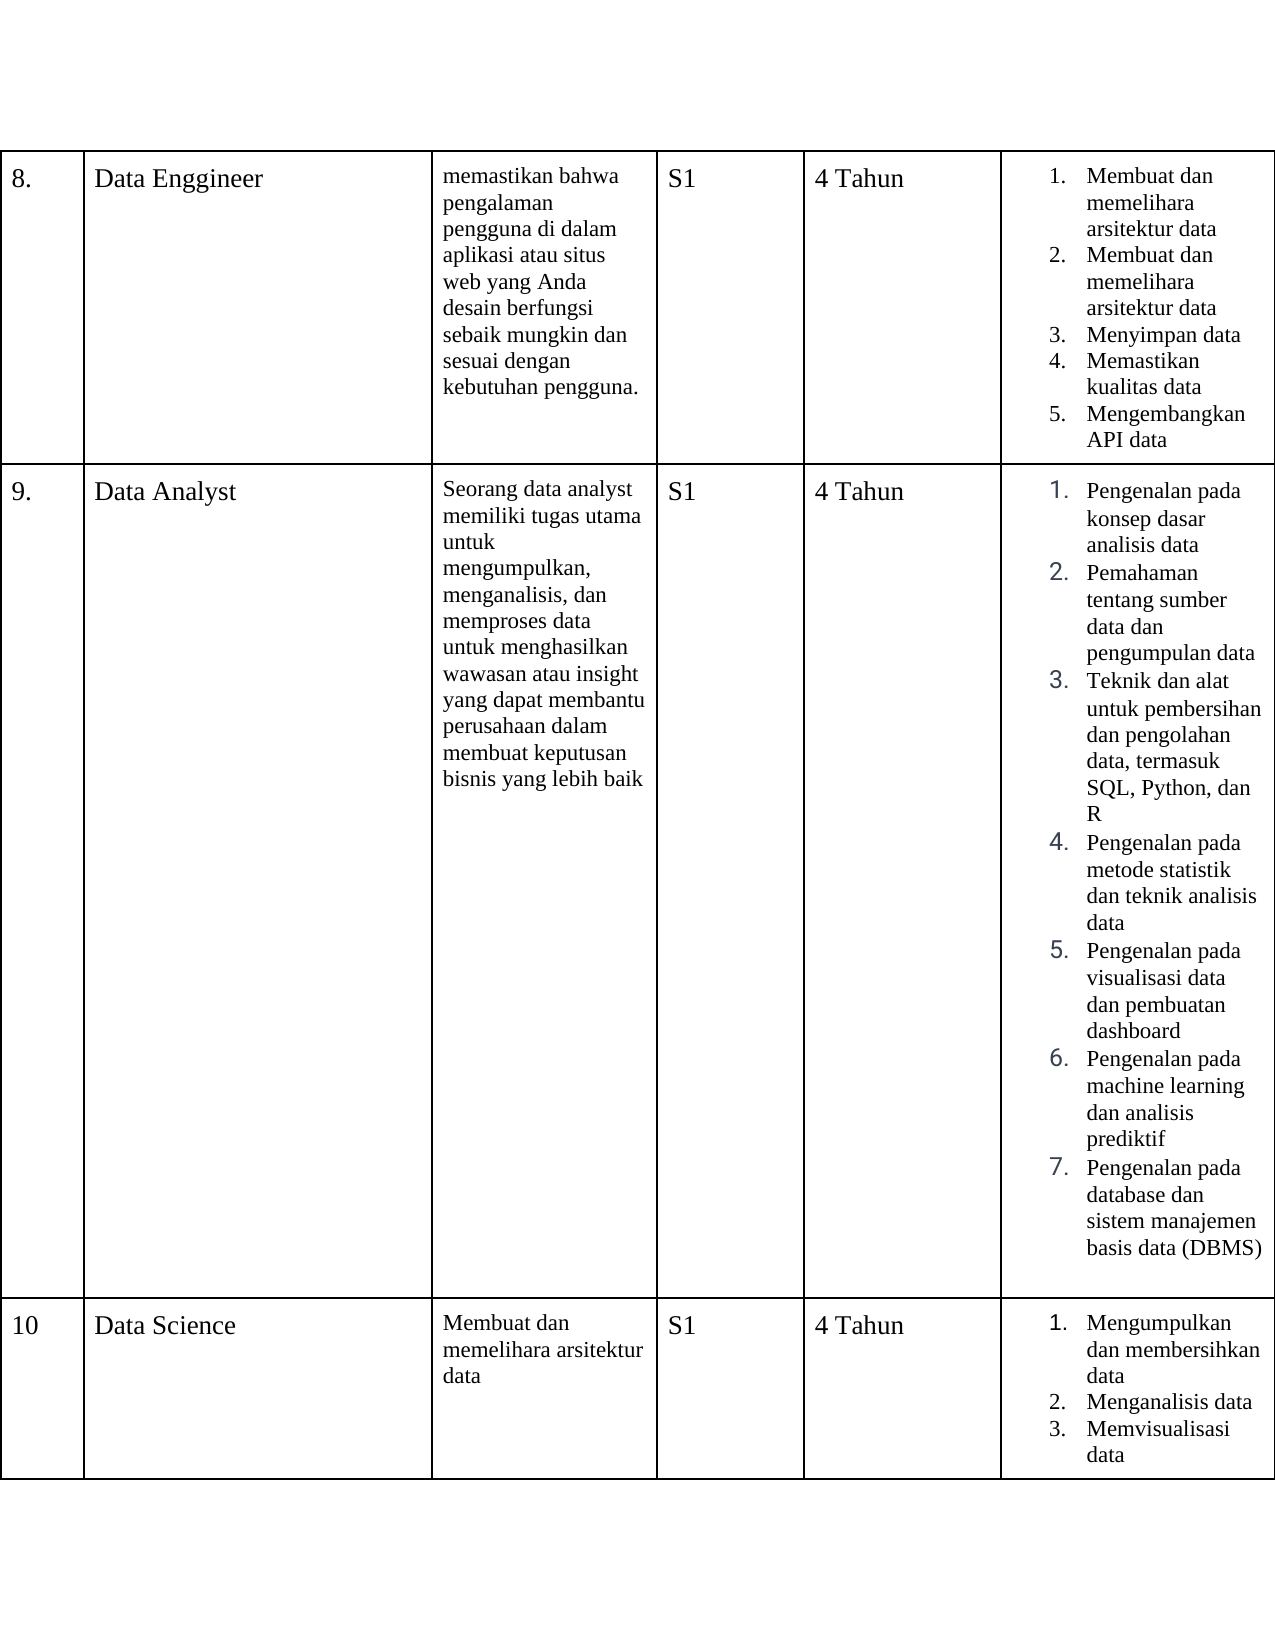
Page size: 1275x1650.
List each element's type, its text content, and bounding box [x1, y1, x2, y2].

table_cell Membuat dan memelihara arsitektur data Membuat dan memelihara arsitektur data Menyimpan data Memastikan kualitas data Mengembangkan API data [1002, 152, 1274, 463]
table_cell 4 Tahun [805, 1299, 1000, 1478]
table_cell Pengenalan pada konsep dasar analisis data Pemahaman tentang sumber data dan pengumpulan data Teknik dan alat untuk pembersihan dan pengolahan data, termasuk SQL, Python, dan R Pengenalan pada metode statistik dan teknik analisis data Pengenalan pada visualisasi data dan pembuatan dashboard Pengenalan pada machine learning dan analisis prediktif Pengenalan pada database dan sistem manajemen basis data (DBMS) [1002, 465, 1274, 1297]
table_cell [433, 1299, 656, 1478]
table_cell Data Analyst [85, 465, 431, 1297]
table_cell S1 [658, 152, 803, 463]
table_cell 4 Tahun [805, 152, 1000, 463]
table_cell S1 [658, 465, 803, 1297]
table_cell 4 Tahun [805, 465, 1000, 1297]
table_cell 8. [2, 152, 83, 463]
table_cell S1 [658, 1299, 803, 1478]
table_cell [1002, 1299, 1274, 1478]
table_cell Data Science [85, 1299, 431, 1478]
table_cell Data Enggineer [85, 152, 431, 463]
table_cell 10 [2, 1299, 83, 1478]
table_cell 9. [2, 465, 83, 1297]
table_cell Seorang data analyst memiliki tugas utama untuk mengumpulkan, menganalisis, dan memproses data untuk menghasilkan wawasan atau insight yang dapat membantu perusahaan dalam membuat keputusan bisnis yang lebih baik [433, 465, 656, 1297]
table_cell memastikan bahwa pengalaman pengguna di dalam aplikasi atau situs web yang Anda desain berfungsi sebaik mungkin dan sesuai dengan kebutuhan pengguna. [433, 152, 656, 463]
